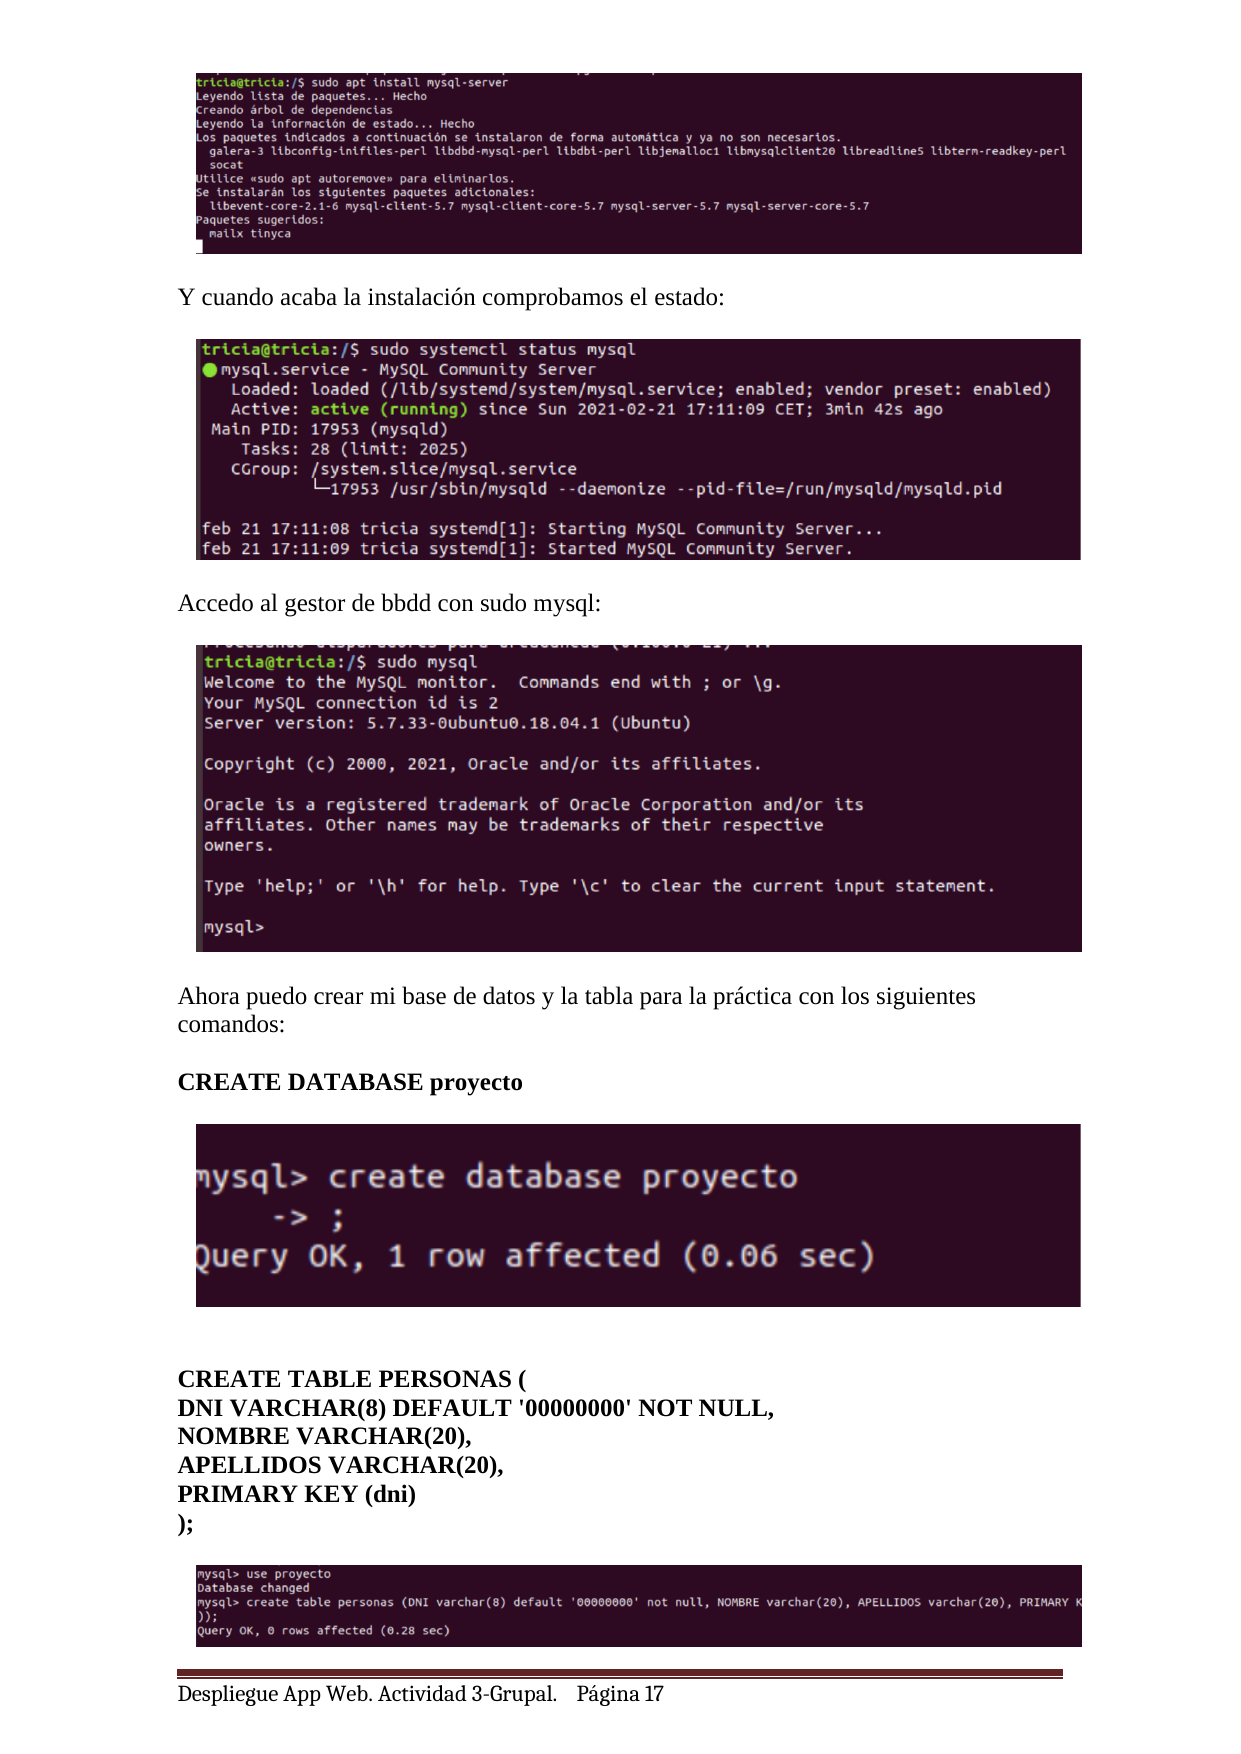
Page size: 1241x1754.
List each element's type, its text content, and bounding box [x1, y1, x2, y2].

text Accedo al gestor de bbdd con sudo mysql: [177, 588, 1063, 617]
text CREATE TABLE PERSONAS ( [177, 1364, 1063, 1393]
text NOMBRE VARCHAR(20), [177, 1421, 1063, 1450]
text ); [177, 1508, 1063, 1536]
text PRIMARY KEY (dni) [177, 1479, 1063, 1508]
text DNI VARCHAR(8) DEFAULT '00000000' NOT NULL, [177, 1393, 1063, 1421]
text CREATE DATABASE proyecto [177, 1067, 1063, 1096]
text Ahora puedo crear mi base de datos y la tabla para la práctica con los siguientes comandos: [177, 981, 1063, 1038]
text Y cuando acaba la instalación comprobamos el estado: [177, 282, 1063, 310]
text APELLIDOS VARCHAR(20), [177, 1450, 1063, 1479]
